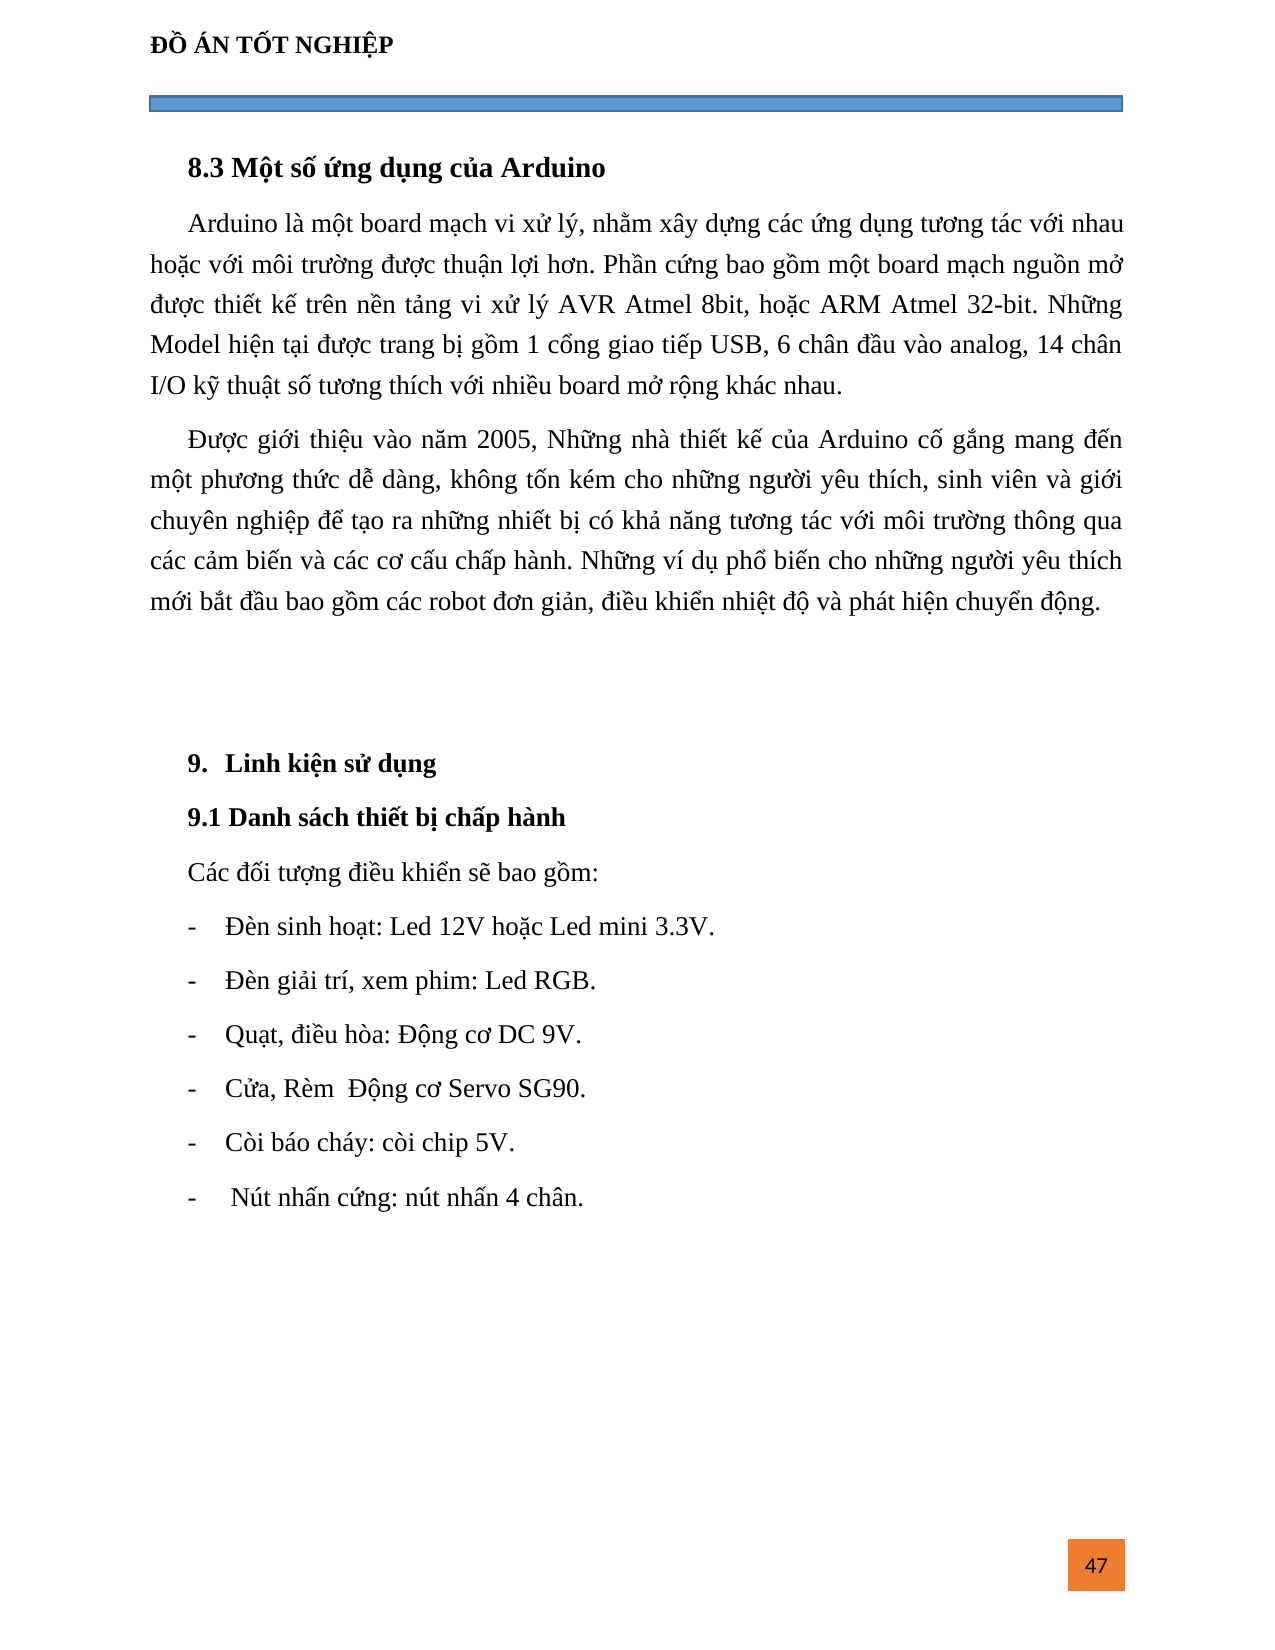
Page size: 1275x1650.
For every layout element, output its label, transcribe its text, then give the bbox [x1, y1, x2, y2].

text Được giới thiệu vào năm 2005, Những nhà thiết kế của Arduino cố gắng mang đến một phương thức dễ dàng, không tốn kém cho những người yêu thích, sinh viên và giới chuyên nghiệp để tạo ra những nhiết bị có khả năng tương tác với môi trường thông qua các cảm biến và các cơ cấu chấp hành. Những ví dụ phổ biến cho những người yêu thích mới bắt đầu bao gồm các robot đơn giản, điều khiển nhiệt độ và phát hiện chuyển động. [150, 423, 1125, 616]
text - Cửa, Rèm Động cơ Servo SG90. [150, 1072, 1125, 1103]
text Arduino là một board mạch vi xử lý, nhằm xây dựng các ứng dụng tương tác với nhau hoặc với môi trường được thuận lợi hơn. Phần cứng bao gồm một board mạch nguồn mở được thiết kế trên nền tảng vi xử lý AVR Atmel 8bit, hoặc ARM Atmel 32-bit. Những Model hiện tại được trang bị gồm 1 cổng giao tiếp USB, 6 chân đầu vào analog, 14 chân I/O kỹ thuật số tương thích với nhiều board mở rộng khác nhau. [150, 207, 1125, 400]
text 9.1 Danh sách thiết bị chấp hành [187, 801, 1125, 833]
text - Quạt, điều hòa: Động cơ DC 9V. [187, 1018, 1125, 1049]
text - Nút nhấn cứng: nút nhấn 4 chân. [187, 1181, 1125, 1212]
text - Đèn sinh hoạt: Led 12V hoặc Led mini 3.3V. [187, 910, 1125, 941]
text - Còi báo cháy: còi chip 5V. [187, 1126, 1125, 1158]
list Linh kiện sử dụng [187, 747, 1125, 778]
subtitle 8.3 Một số ứng dụng của Arduino [187, 150, 1125, 183]
text - Đèn giải trí, xem phim: Led RGB. [187, 964, 1125, 995]
text Các đối tượng điều khiển sẽ bao gồm: [187, 856, 1125, 887]
